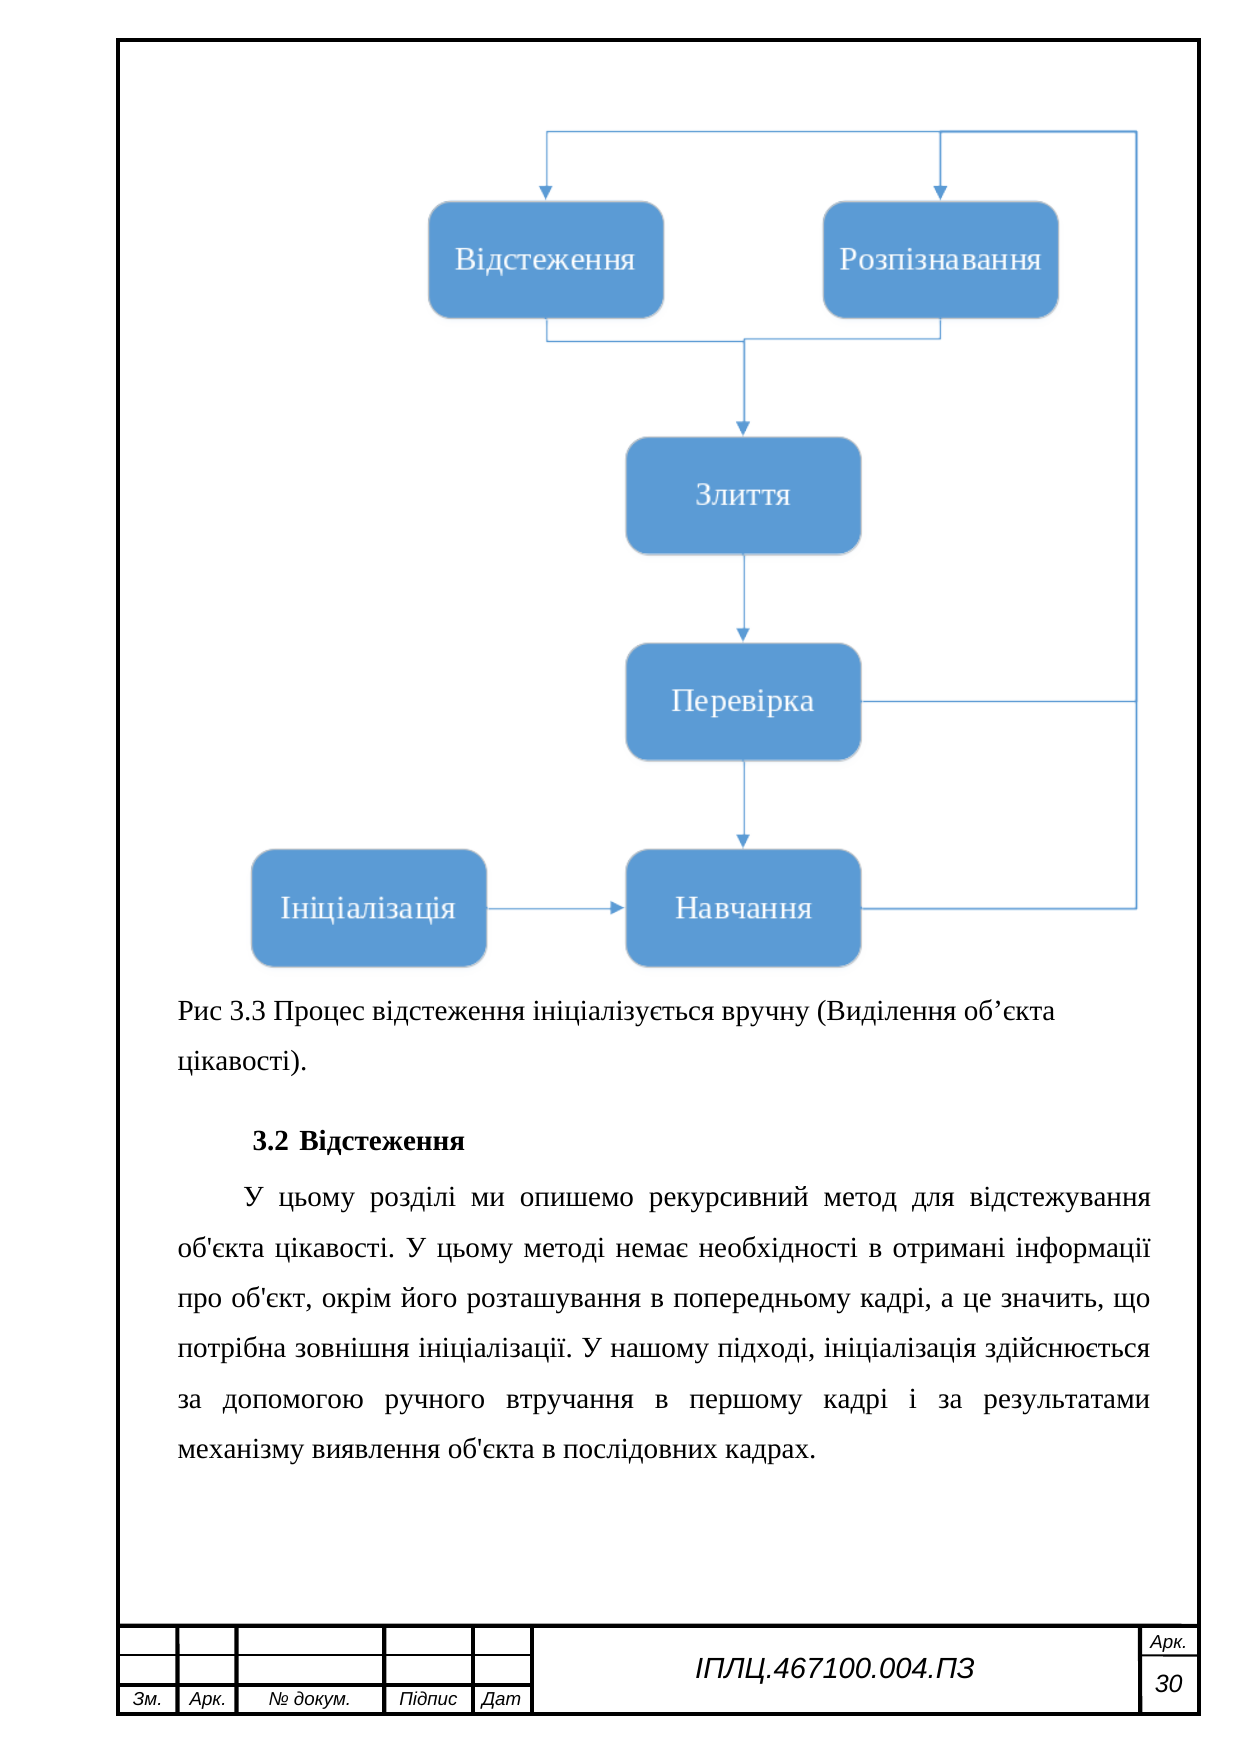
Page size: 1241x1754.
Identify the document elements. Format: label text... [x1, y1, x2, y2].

text Рис 3.3 Процес відстеження ініціалізується вручну (Виділення об’єкта цікавості). [177, 112, 1152, 1077]
subtitle Відстеження [252, 1123, 1152, 1156]
text У цьому розділі ми опишемо рекурсивний метод для відстежування об'єкта цікавості. У цьому методі немає необхідності в отримані інформації про об'єкт, окрім його розташування в попередньому кадрі, а це значить, що потрібна зовнішня ініціалізації. У нашому підході, ініціалізація здійснюється за допомогою ручного втручання в першому кадрі і за результатами механізму виявлення об'єкта в послідовних кадрах. [177, 1179, 1152, 1464]
